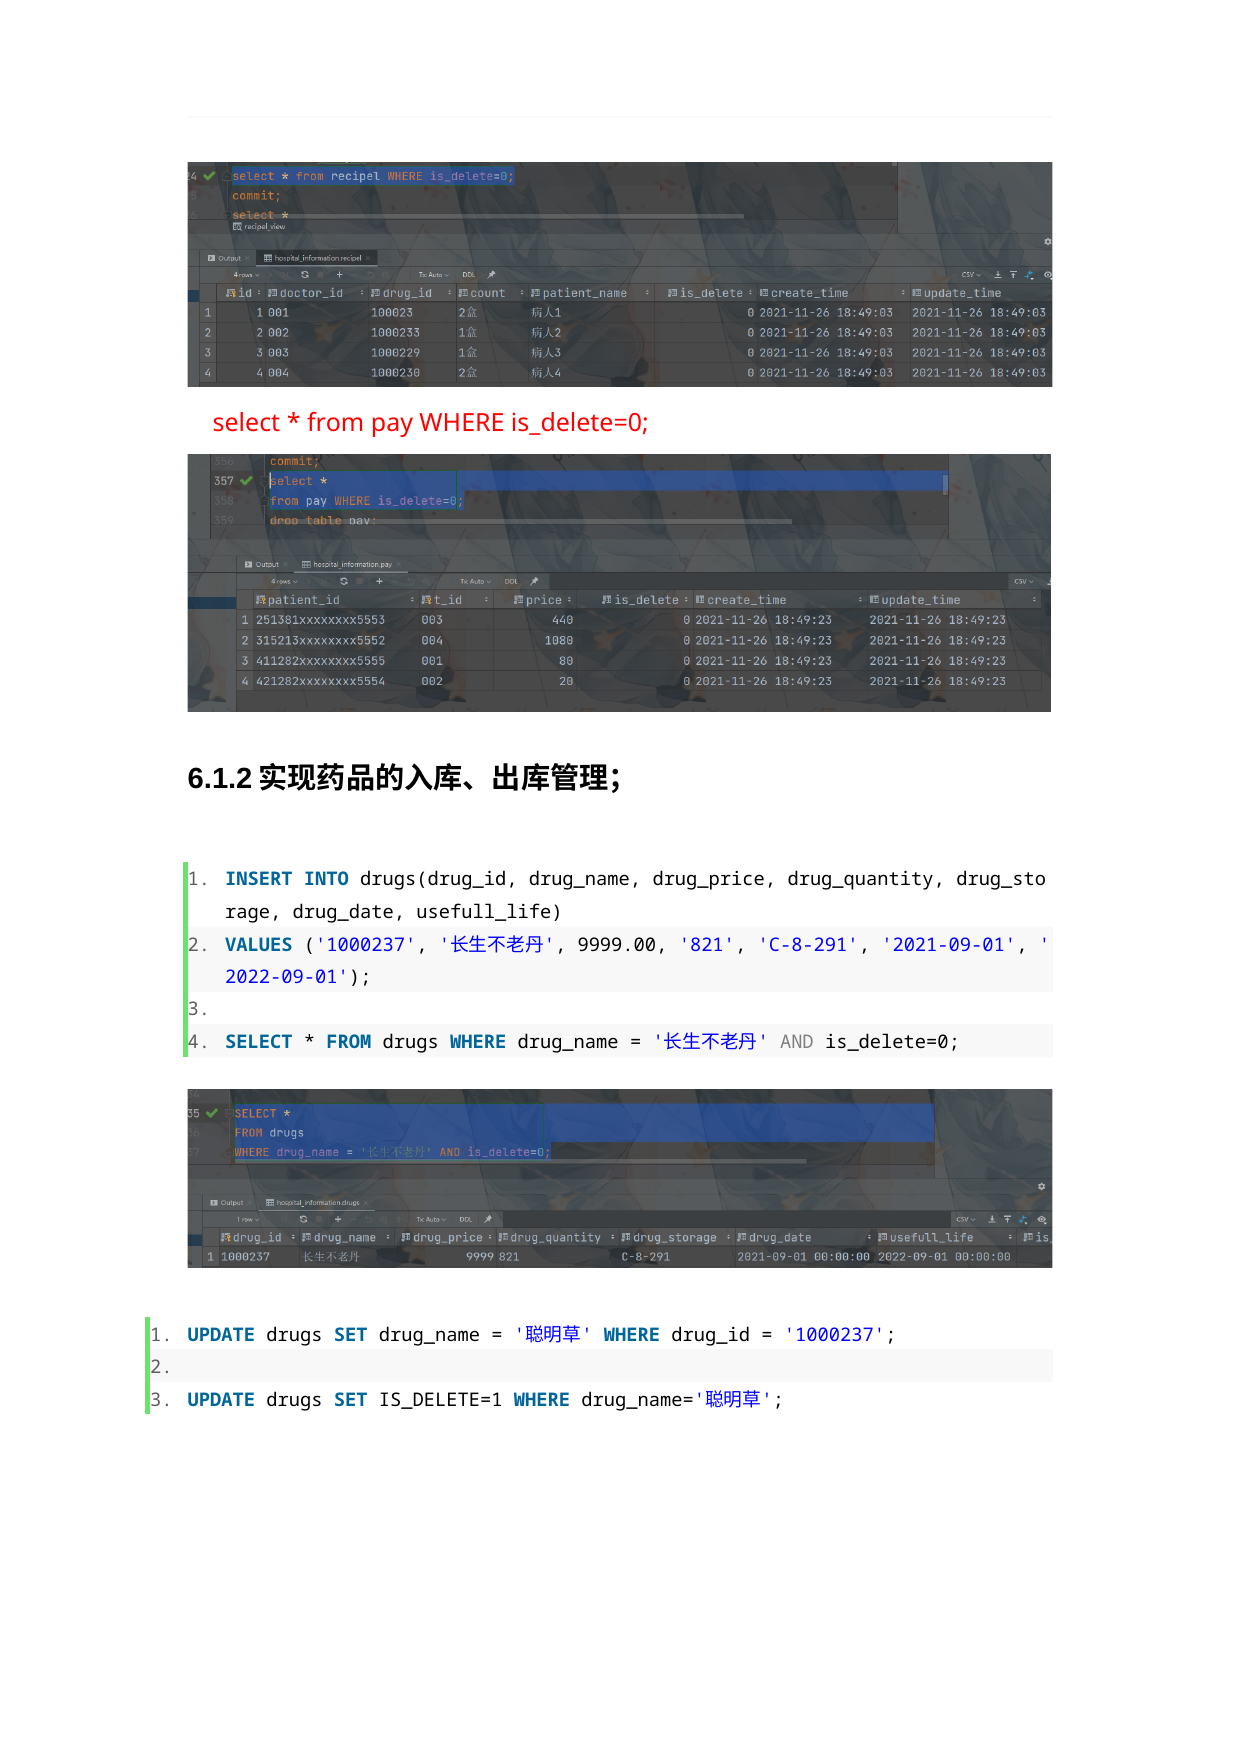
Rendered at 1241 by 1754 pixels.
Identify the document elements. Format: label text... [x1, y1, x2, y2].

list INSERT INTO drugs(drug_id, drug_name, drug_price, drug_quantity, drug_storage, drug_date, usefull_life) [188, 862, 1053, 927]
picture [187, 454, 1051, 712]
list UPDATE drugs SET drug_name = '聪明草' WHERE drug_id = '1000237'; [150, 1317, 1053, 1349]
list VALUES ('1000237', '长生不老丹', 9999.00, '821', 'C-8-291', '2021-09-01', '2022-09-01'); [188, 927, 1053, 992]
text select * from pay WHERE is_delete=0; [187, 389, 1053, 454]
list SELECT * FROM drugs WHERE drug_name = '长生不老丹' AND is_delete=0; [188, 1024, 1053, 1057]
picture [187, 162, 1053, 387]
subtitle 6.1.2实现药品的入库、出库管理； [187, 744, 1053, 809]
list UPDATE drugs SET IS_DELETE=1 WHERE drug_name='聪明草'; [150, 1382, 1053, 1414]
picture [187, 1089, 1053, 1268]
